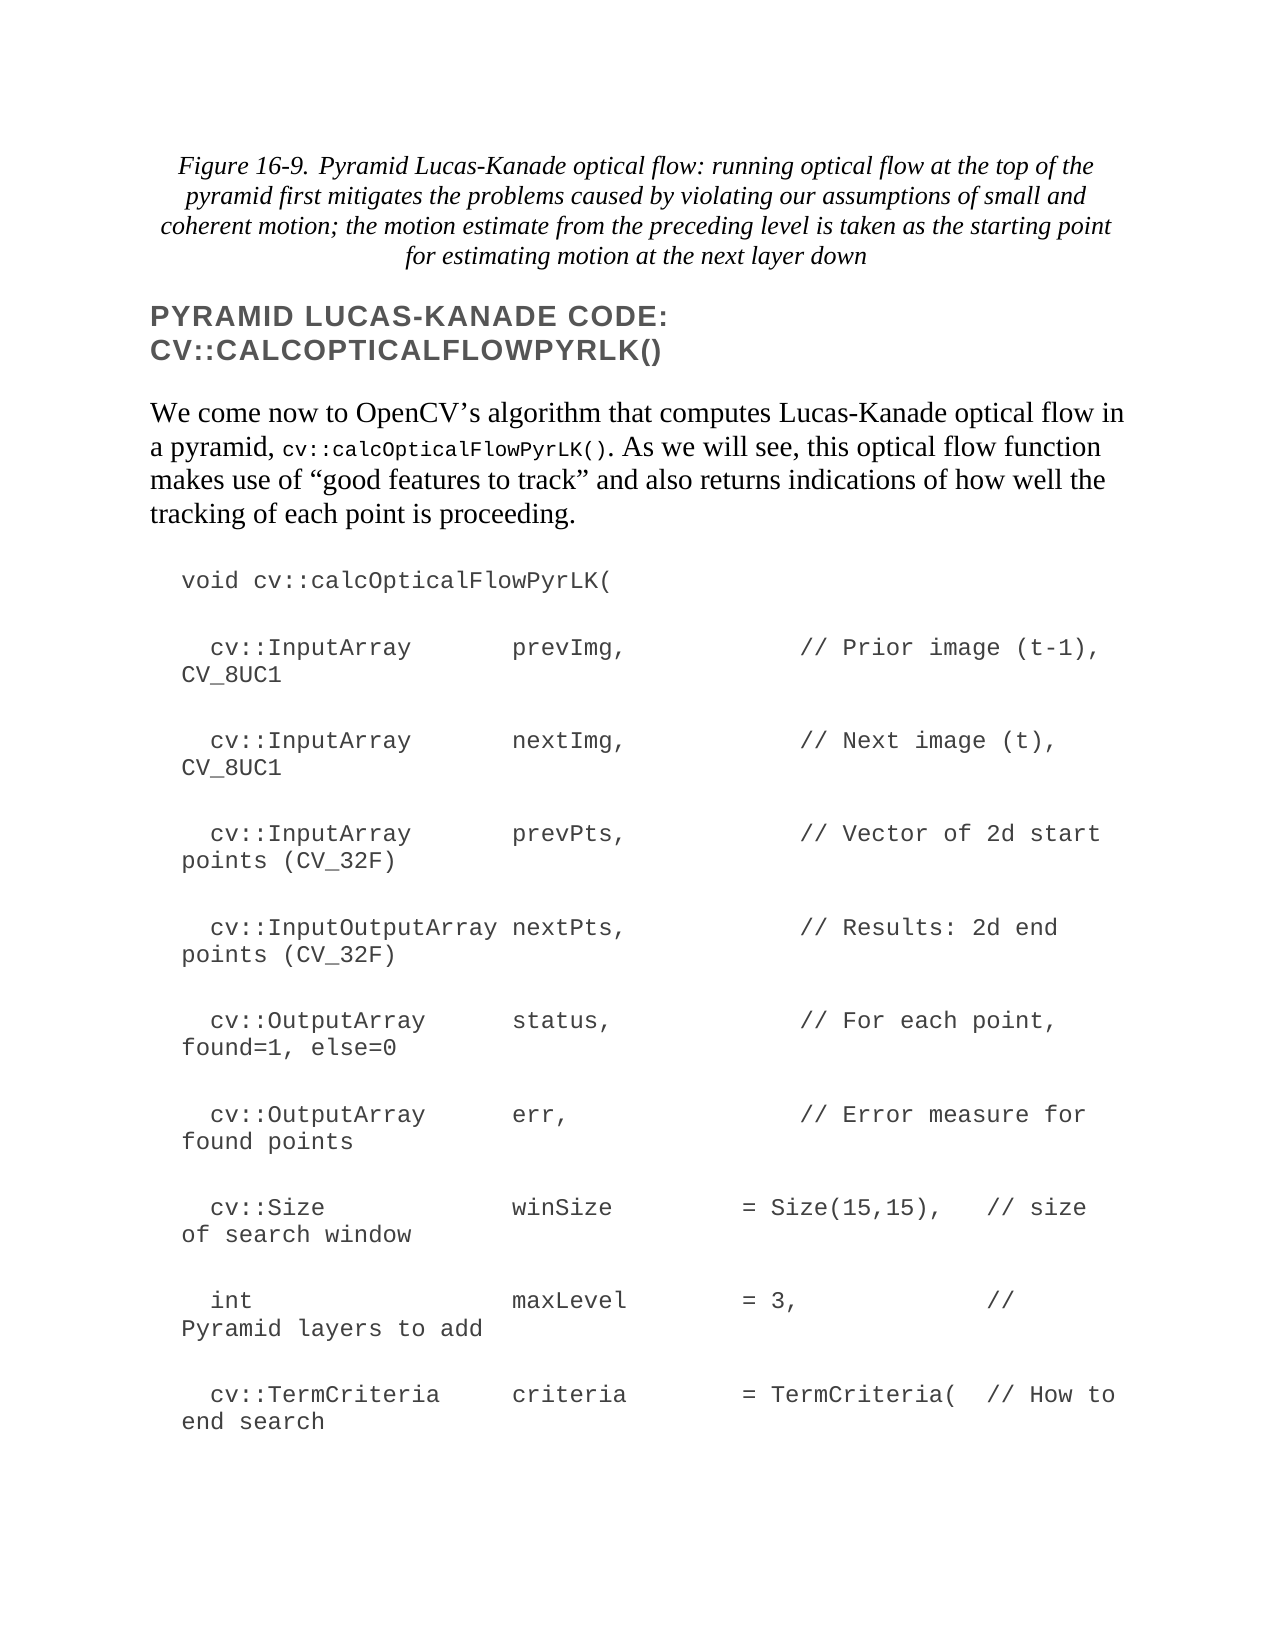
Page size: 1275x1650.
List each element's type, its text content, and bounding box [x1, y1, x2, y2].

text void cv::calcOpticalFlowPyrLK( [181, 569, 1125, 596]
text cv::TermCriteria criteria = TermCriteria( // How to end search [181, 1382, 1125, 1437]
text cv::OutputArray status, // For each point, found=1, else=0 [181, 1009, 1125, 1063]
text cv::InputArray prevImg, // Prior image (t-1), CV_8UC1 [181, 635, 1125, 689]
text cv::InputOutputArray nextPts, // Results: 2d end points (CV_32F) [181, 915, 1125, 969]
text We come now to OpenCV’s algorithm that computes Lucas-Kanade optical flow in a pyramid, cv::calcOpticalFlowPyrLK(). As we will see, this optical flow function makes use of “good features to track” and also returns indications of how well the tracking of each point is proceeding. [150, 395, 1125, 529]
text cv::InputArray nextImg, // Next image (t), CV_8UC1 [181, 728, 1125, 783]
text Figure 16-9. Pyramid Lucas-Kanade optical flow: running optical flow at the top of the pyramid first mitigates the problems caused by violating our assumptions of small and coherent motion; the motion estimate from the preceding level is taken as the starting point for estimating motion at the next layer down [150, 150, 1125, 270]
text PYRAMID LUCAS-KANADE CODE: CV::CALCOPTICALFLOWPYRLK() [150, 299, 1125, 366]
text cv::OutputArray err, // Error measure for found points [181, 1102, 1125, 1156]
text cv::Size winSize = Size(15,15), // size of search window [181, 1196, 1125, 1250]
text int maxLevel = 3, // Pyramid layers to add [181, 1289, 1125, 1343]
text cv::InputArray prevPts, // Vector of 2d start points (CV_32F) [181, 822, 1125, 876]
